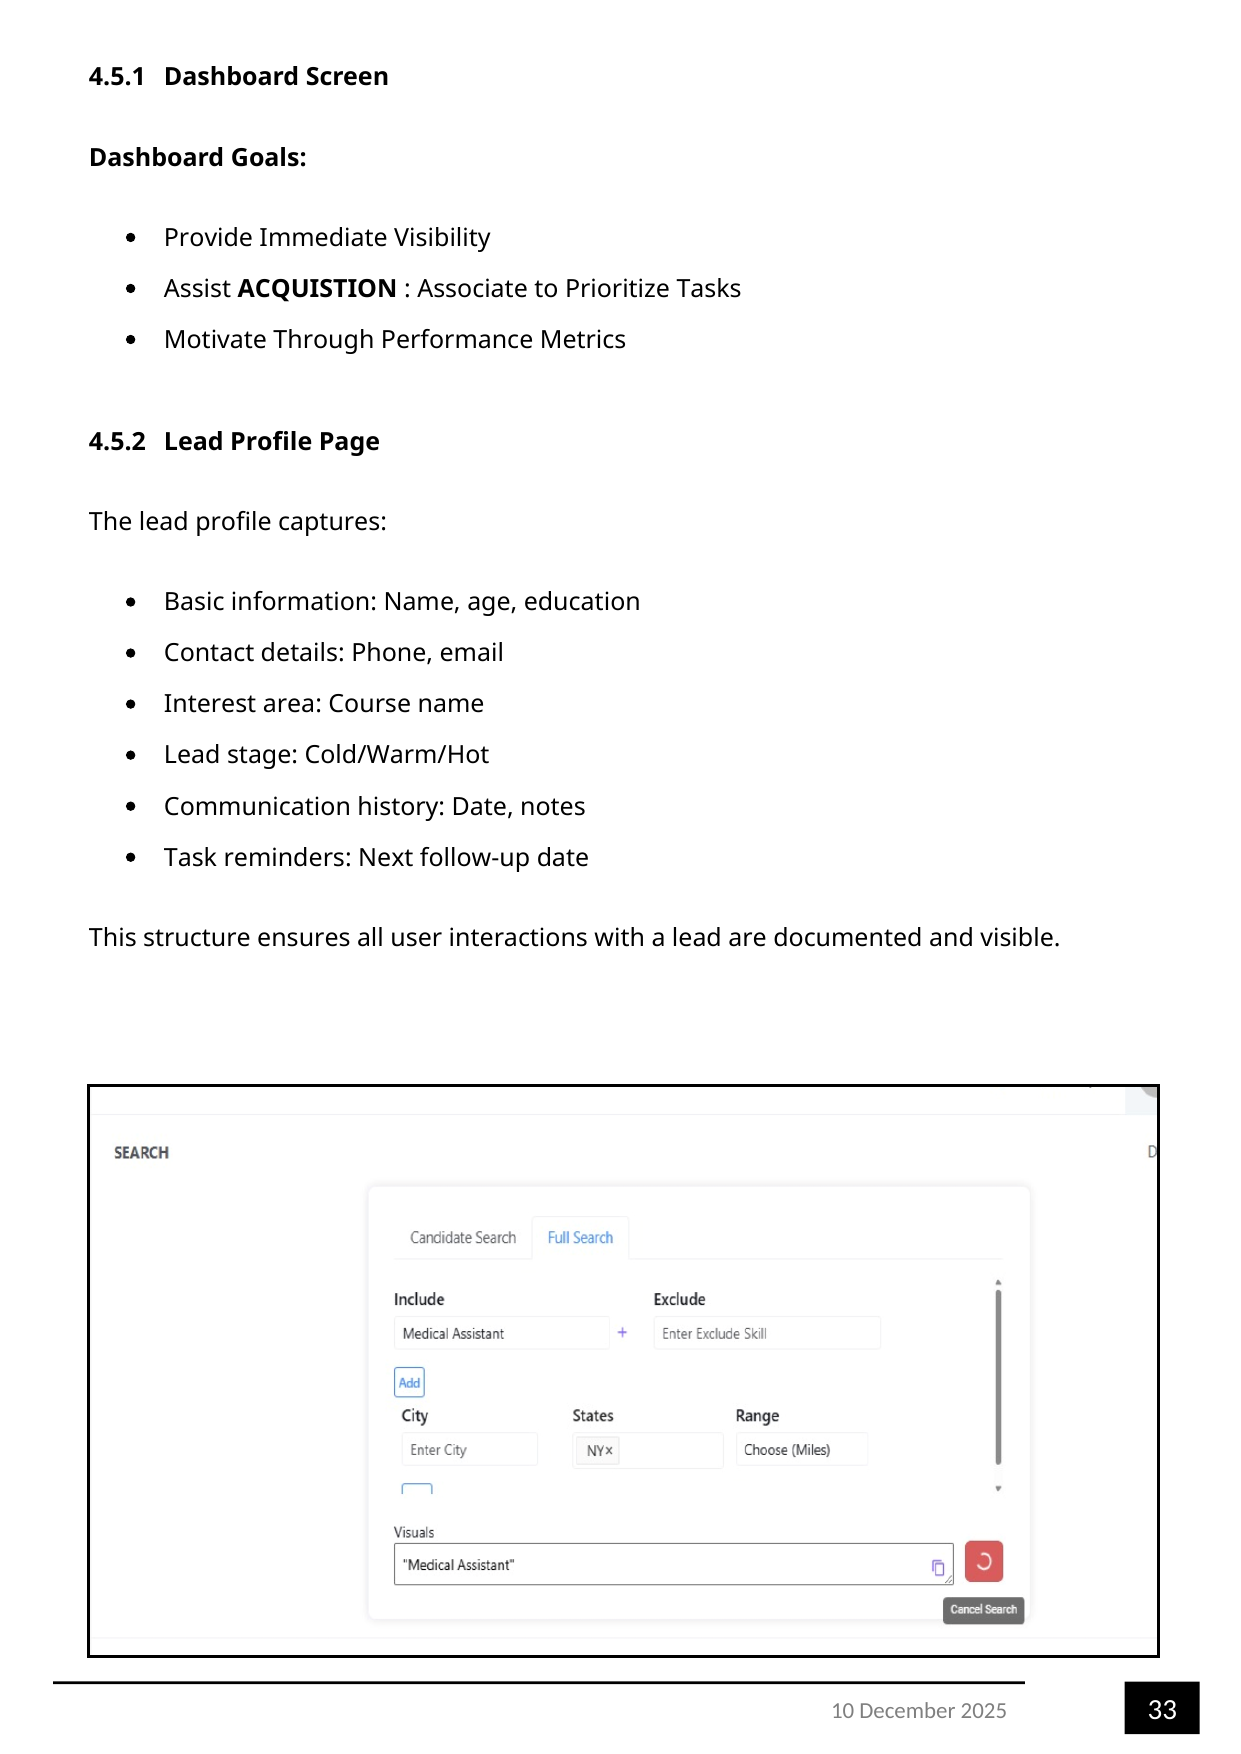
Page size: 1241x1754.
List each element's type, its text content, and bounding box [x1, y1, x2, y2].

list Provide Immediate Visibility [126, 219, 1163, 253]
list Communication history: Date, notes [126, 788, 1163, 822]
text This structure ensures all user interactions with a lead are documented and visible. [89, 919, 1163, 953]
text Dashboard Goals: [89, 139, 1163, 173]
list Basic information: Name, age, education [126, 584, 1163, 618]
list Task reminders: Next follow-up date [126, 839, 1163, 873]
text The lead profile captures: [89, 504, 1163, 538]
list Lead stage: Cold/Warm/Hot [126, 737, 1163, 771]
picture [90, 1087, 1157, 1655]
list Motivate Through Performance Metrics [126, 322, 1163, 356]
list Dashboard Screen [89, 59, 1163, 93]
list Lead Profile Page [89, 424, 1163, 458]
list Assist ACQUISTION : Associate to Prioritize Tasks [126, 271, 1163, 304]
list Interest area: Course name [126, 686, 1163, 720]
list Contact details: Phone, email [126, 635, 1163, 669]
